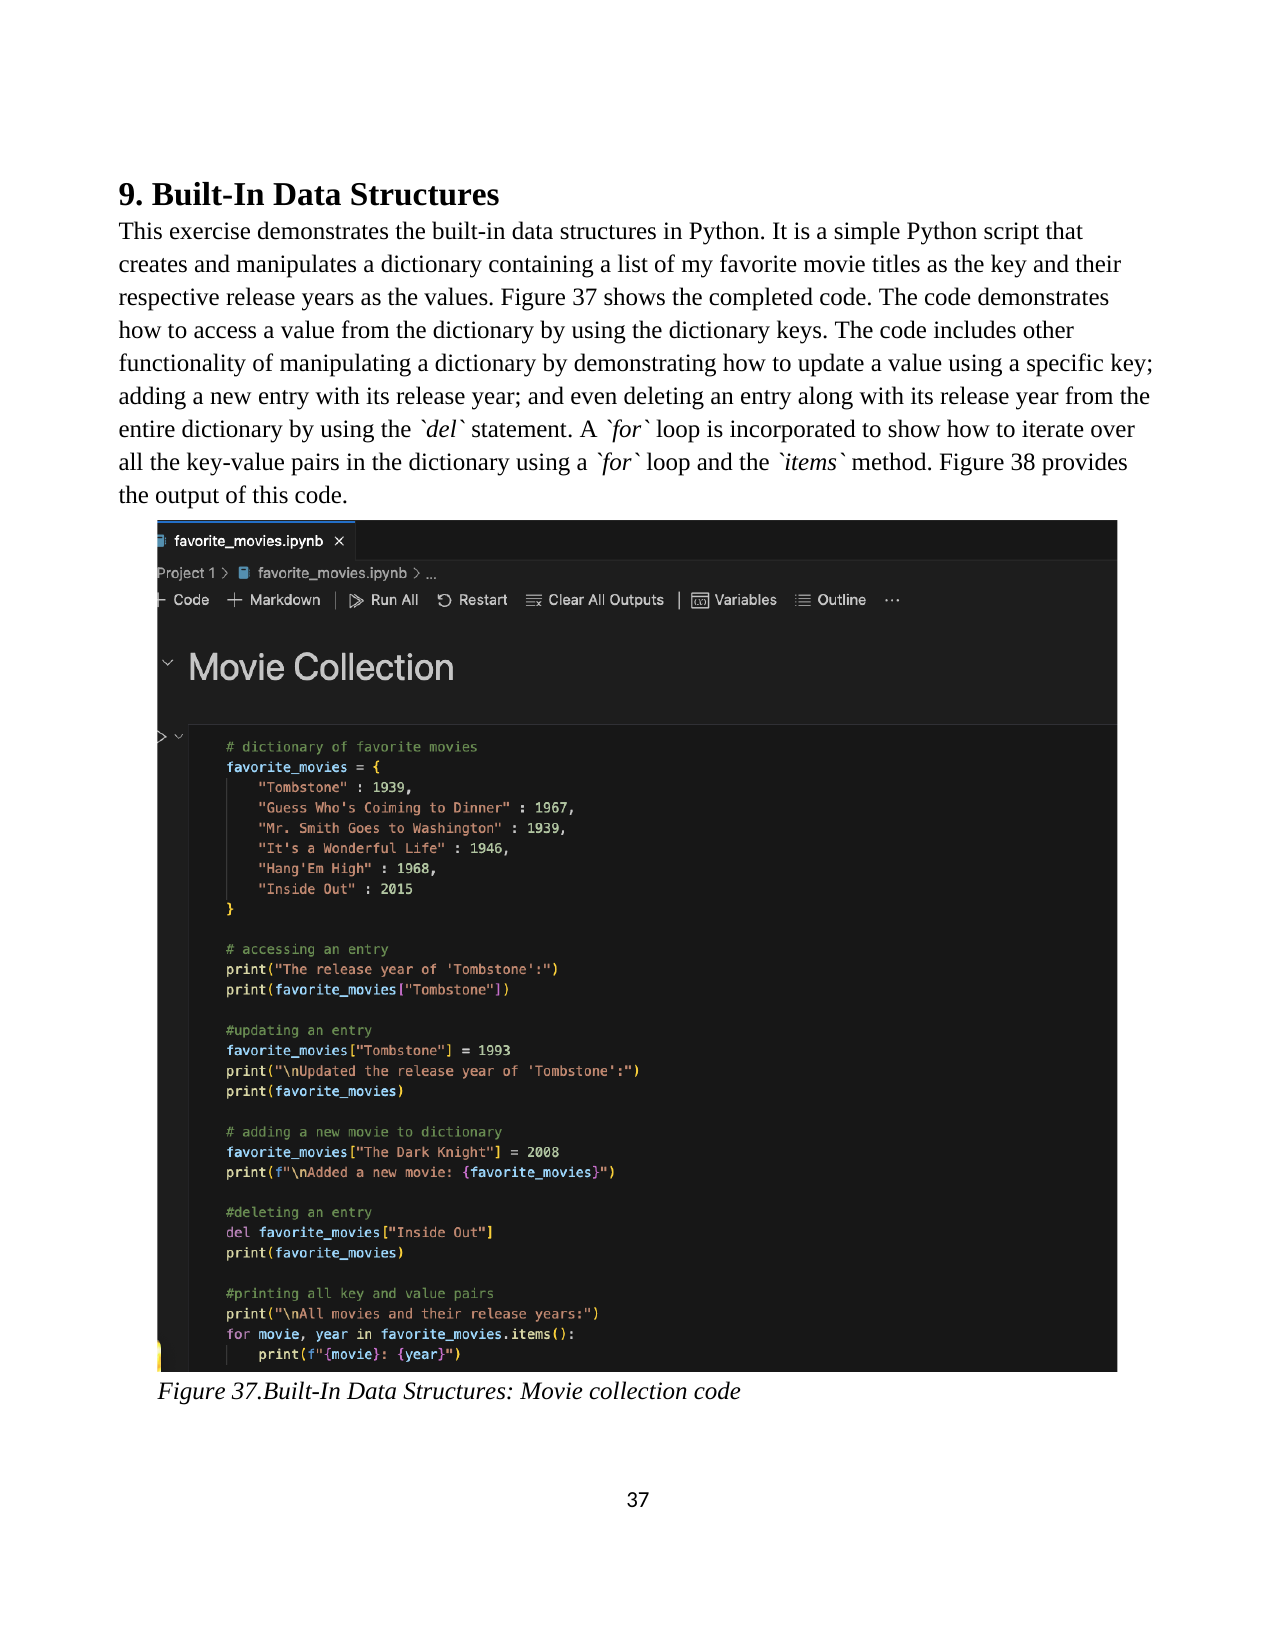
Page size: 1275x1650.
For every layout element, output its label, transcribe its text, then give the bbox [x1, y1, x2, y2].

picture [157, 520, 1118, 1372]
subtitle 9. Built-In Data Structures [118, 174, 1157, 213]
text This exercise demonstrates the built-in data structures in Python. It is a simple Python script that creates and manipulates a dictionary containing a list of my favorite movie titles as the key and their respective release years as the values. Figure 37 shows the completed code. The code demonstrates how to access a value from the dictionary by using the dictionary keys. The code includes other functionality of manipulating a dictionary by demonstrating how to update a value using a specific key; adding a new entry with its release year; and even deleting an entry along with its release year from the entire dictionary by using the `del` statement. A `for` loop is incorporated to show how to iterate over all the key-value pairs in the dictionary using a `for` loop and the `items` method. Figure 38 provides the output of this code. [118, 216, 1157, 509]
